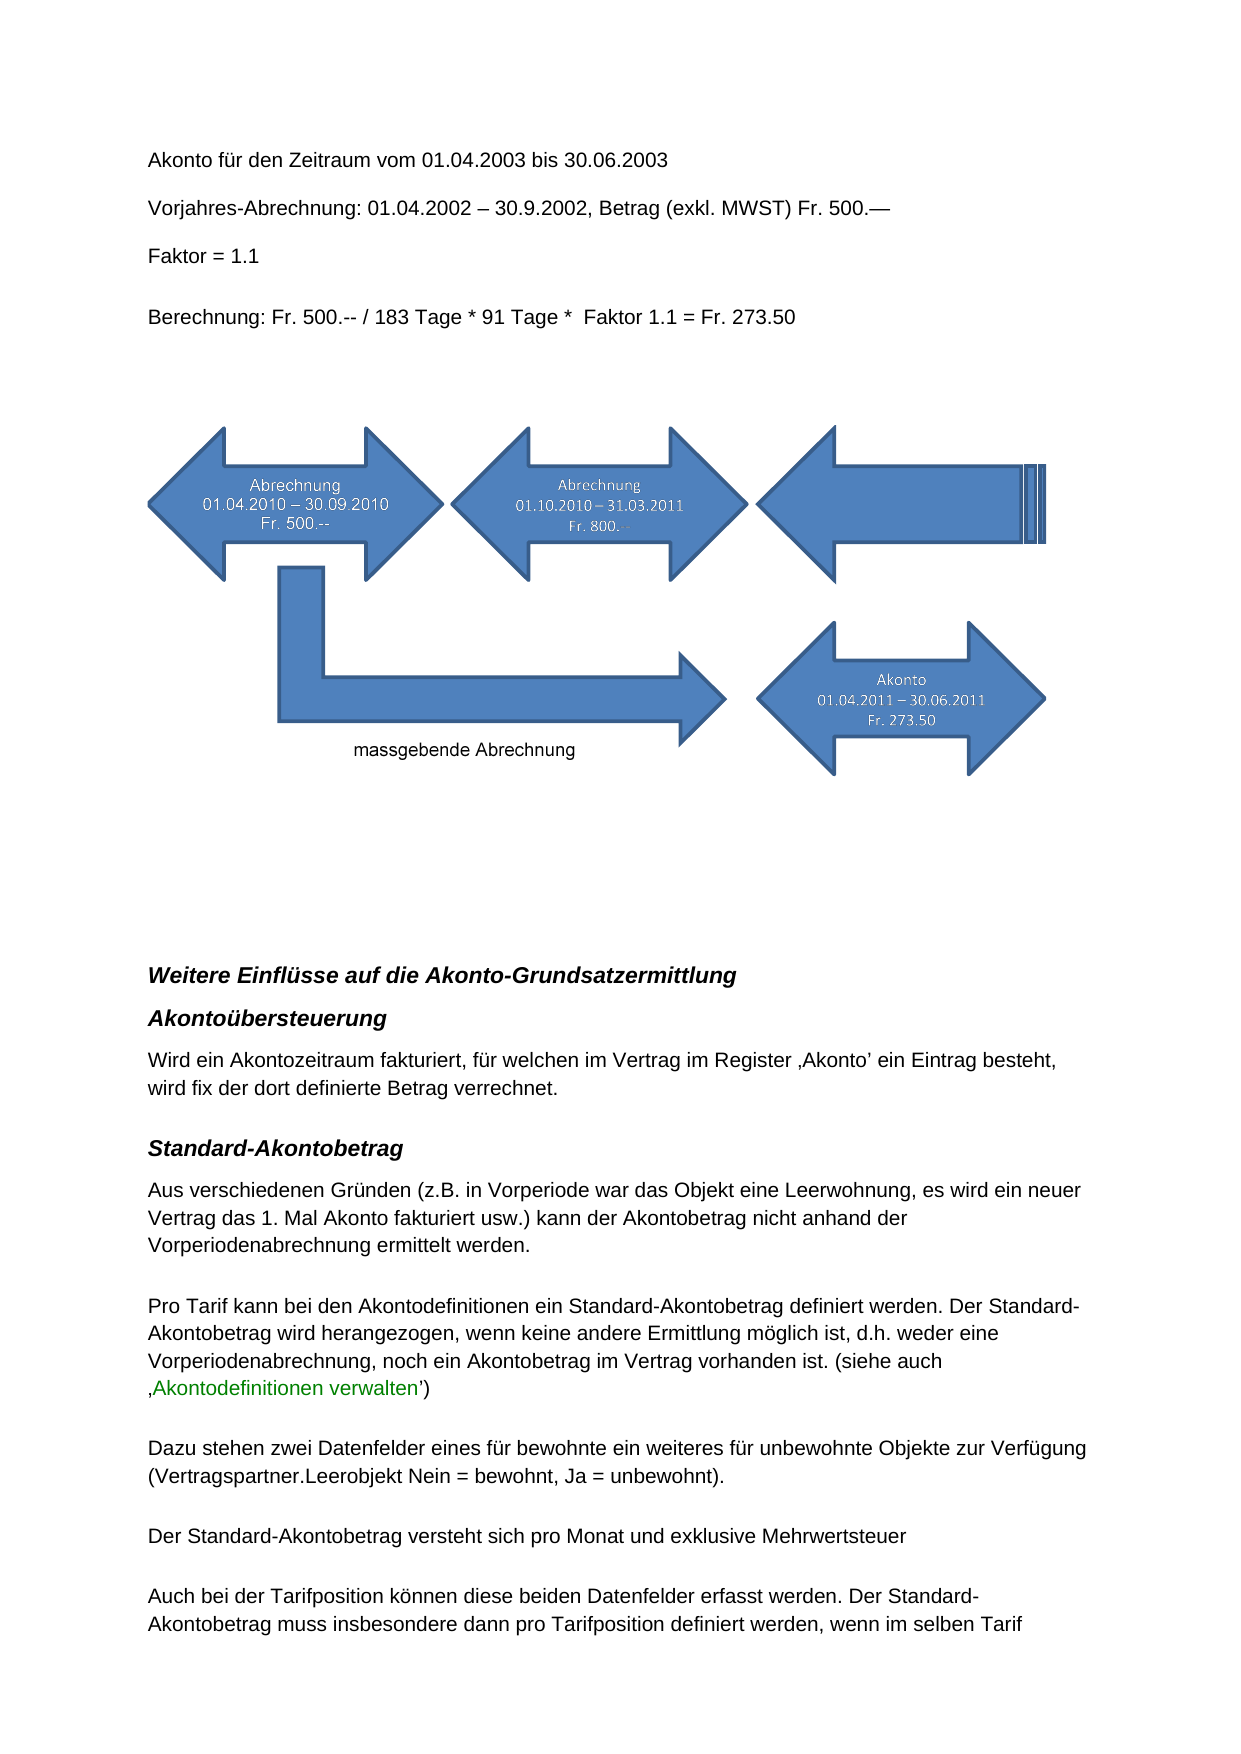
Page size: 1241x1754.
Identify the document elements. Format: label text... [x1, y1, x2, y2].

text Wird ein Akontozeitraum fakturiert, für welchen im Vertrag im Register ‚Akonto’ ein Eintrag besteht, wird fix der dort definierte Betrag verrechnet. [148, 1048, 1093, 1100]
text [148, 1584, 1093, 1636]
text Pro Tarif kann bei den Akontodefinitionen ein Standard-Akontobetrag definiert werden. Der Standard-Akontobetrag wird herangezogen, wenn keine andere Ermittlung möglich ist, d.h. weder eine Vorperiodenabrechnung, noch ein Akontobetrag im Vertrag vorhanden ist. (siehe auch ‚Akontodefinitionen verwalten’) [148, 1293, 1093, 1400]
text Faktor = 1.1 [148, 244, 1093, 268]
text Dazu stehen zwei Datenfelder eines für bewohnte ein weiteres für unbewohnte Objekte zur Verfügung (Vertragspartner.Leerobjekt Nein = bewohnt, Ja = unbewohnt). [148, 1436, 1093, 1488]
text Akonto für den Zeitraum vom 01.04.2003 bis 30.06.2003 [148, 148, 1093, 172]
text Akontoübersteuerung [148, 1004, 1093, 1031]
text Der Standard-Akontobetrag versteht sich pro Monat und exklusive Mehrwertsteuer [148, 1524, 1093, 1548]
text Standard-Akontobetrag [148, 1134, 1093, 1161]
text Vorjahres-Abrechnung: 01.04.2002 – 30.9.2002, Betrag (exkl. MWST) Fr. 500.— [148, 196, 1093, 220]
text Aus verschiedenen Gründen (z.B. in Vorperiode war das Objekt eine Leerwohnung, es wird ein neuer Vertrag das 1. Mal Akonto fakturiert usw.) kann der Akontobetrag nicht anhand der Vorperiodenabrechnung ermittelt werden. [148, 1178, 1093, 1257]
text Berechnung: Fr. 500.-- / 183 Tage * 91 Tage * Faktor 1.1 = Fr. 273.50 [148, 304, 1093, 328]
text Weitere Einflüsse auf die Akonto-Grundsatzermittlung [148, 962, 1093, 989]
